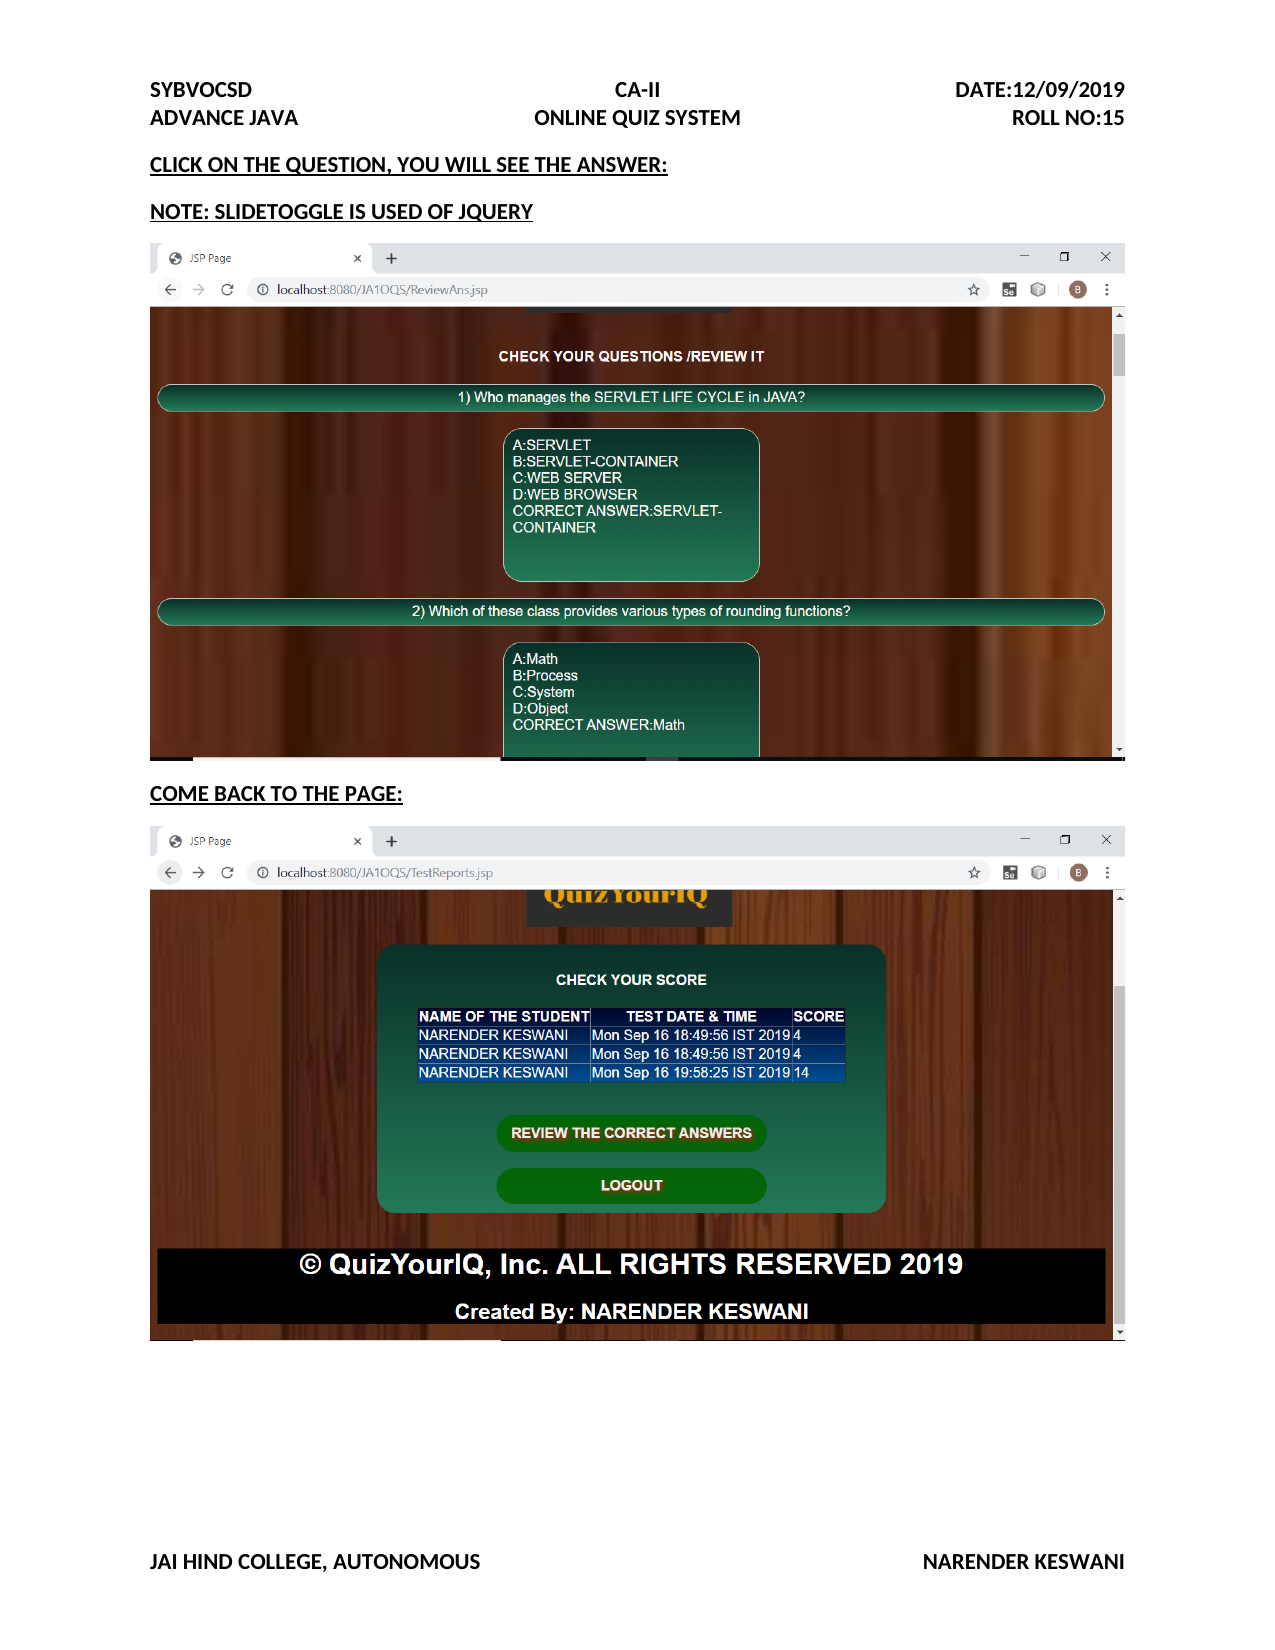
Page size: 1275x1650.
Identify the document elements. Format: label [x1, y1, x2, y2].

picture [150, 243, 1125, 761]
picture [150, 826, 1125, 1341]
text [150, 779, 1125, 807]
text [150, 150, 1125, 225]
